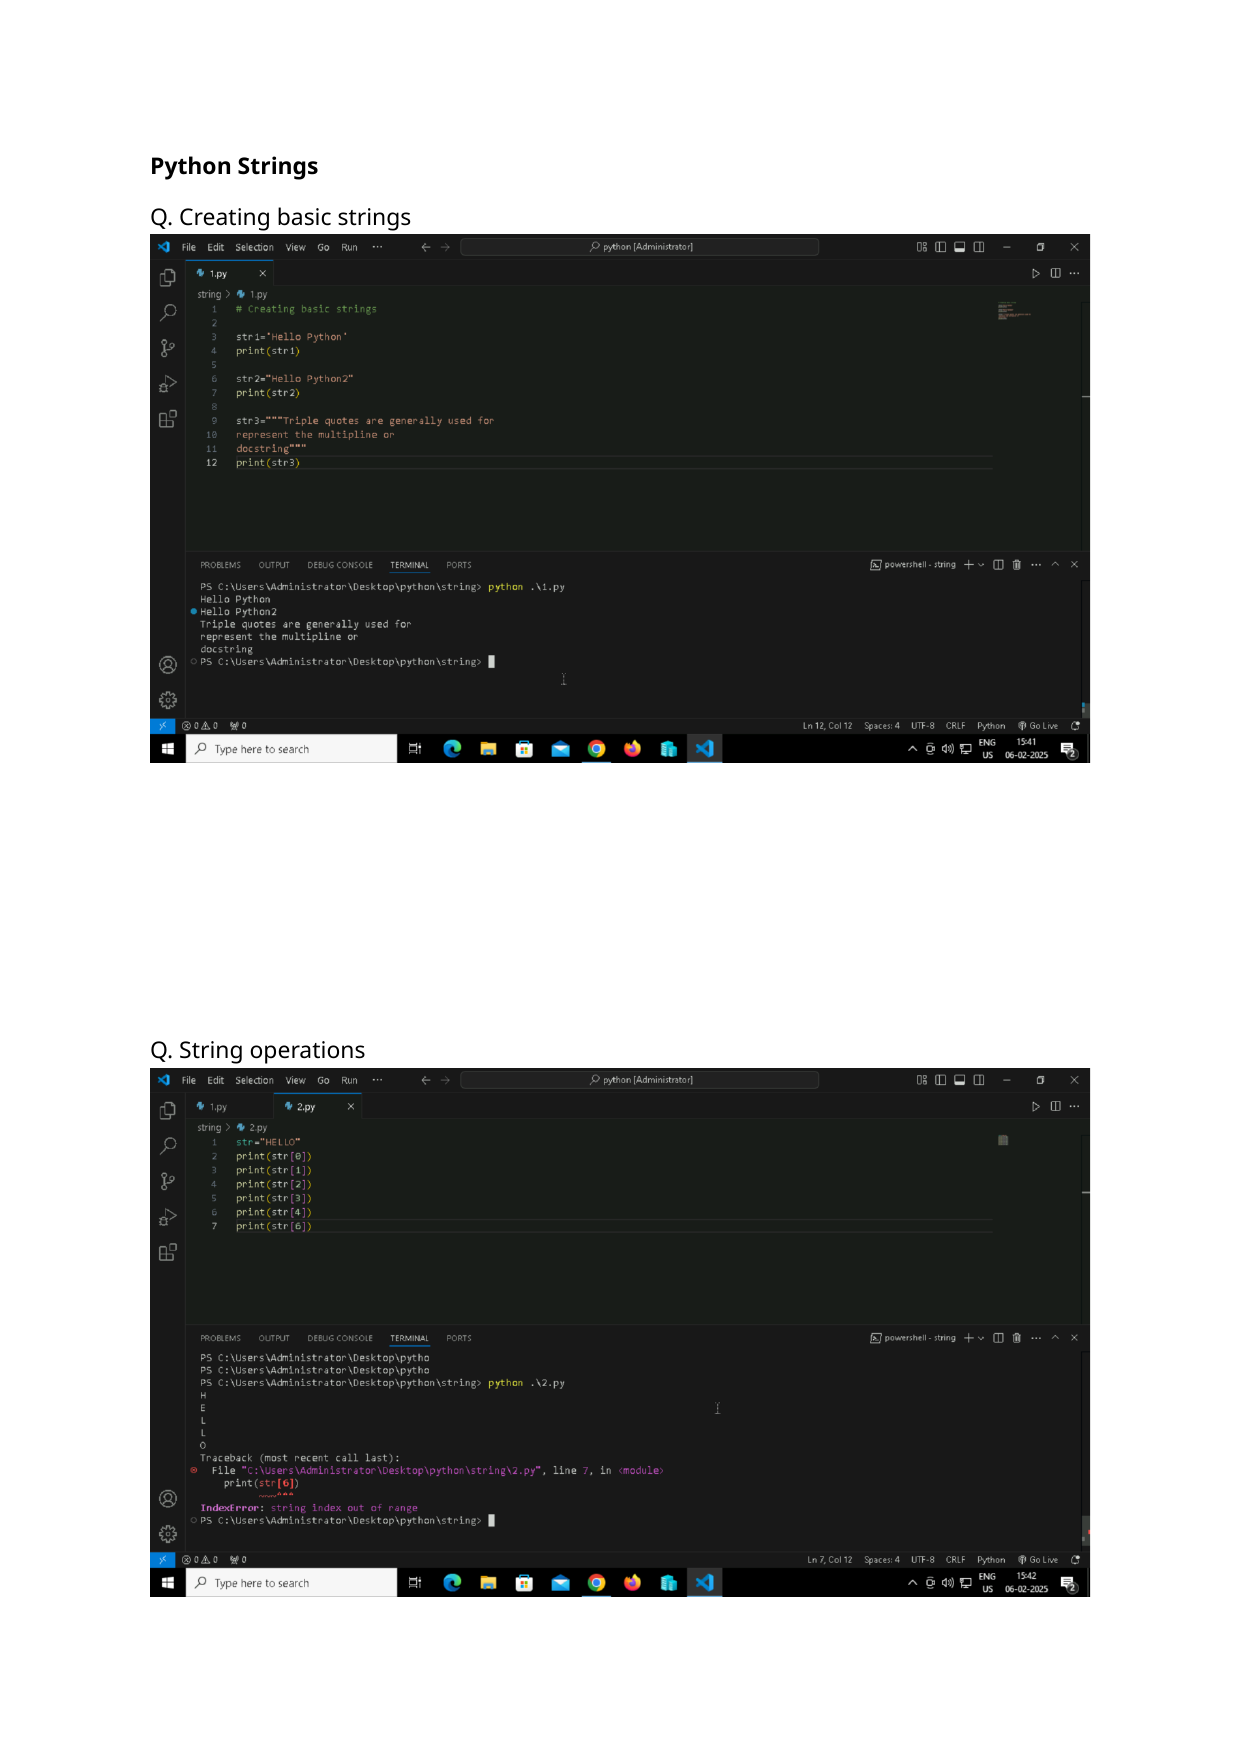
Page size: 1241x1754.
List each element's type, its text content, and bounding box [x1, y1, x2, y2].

text Q. Creating basic strings [150, 200, 1090, 234]
picture [150, 234, 1091, 763]
text Python Strings [150, 150, 1090, 181]
picture [150, 1068, 1091, 1597]
text Q. String operations [150, 1034, 1090, 1068]
